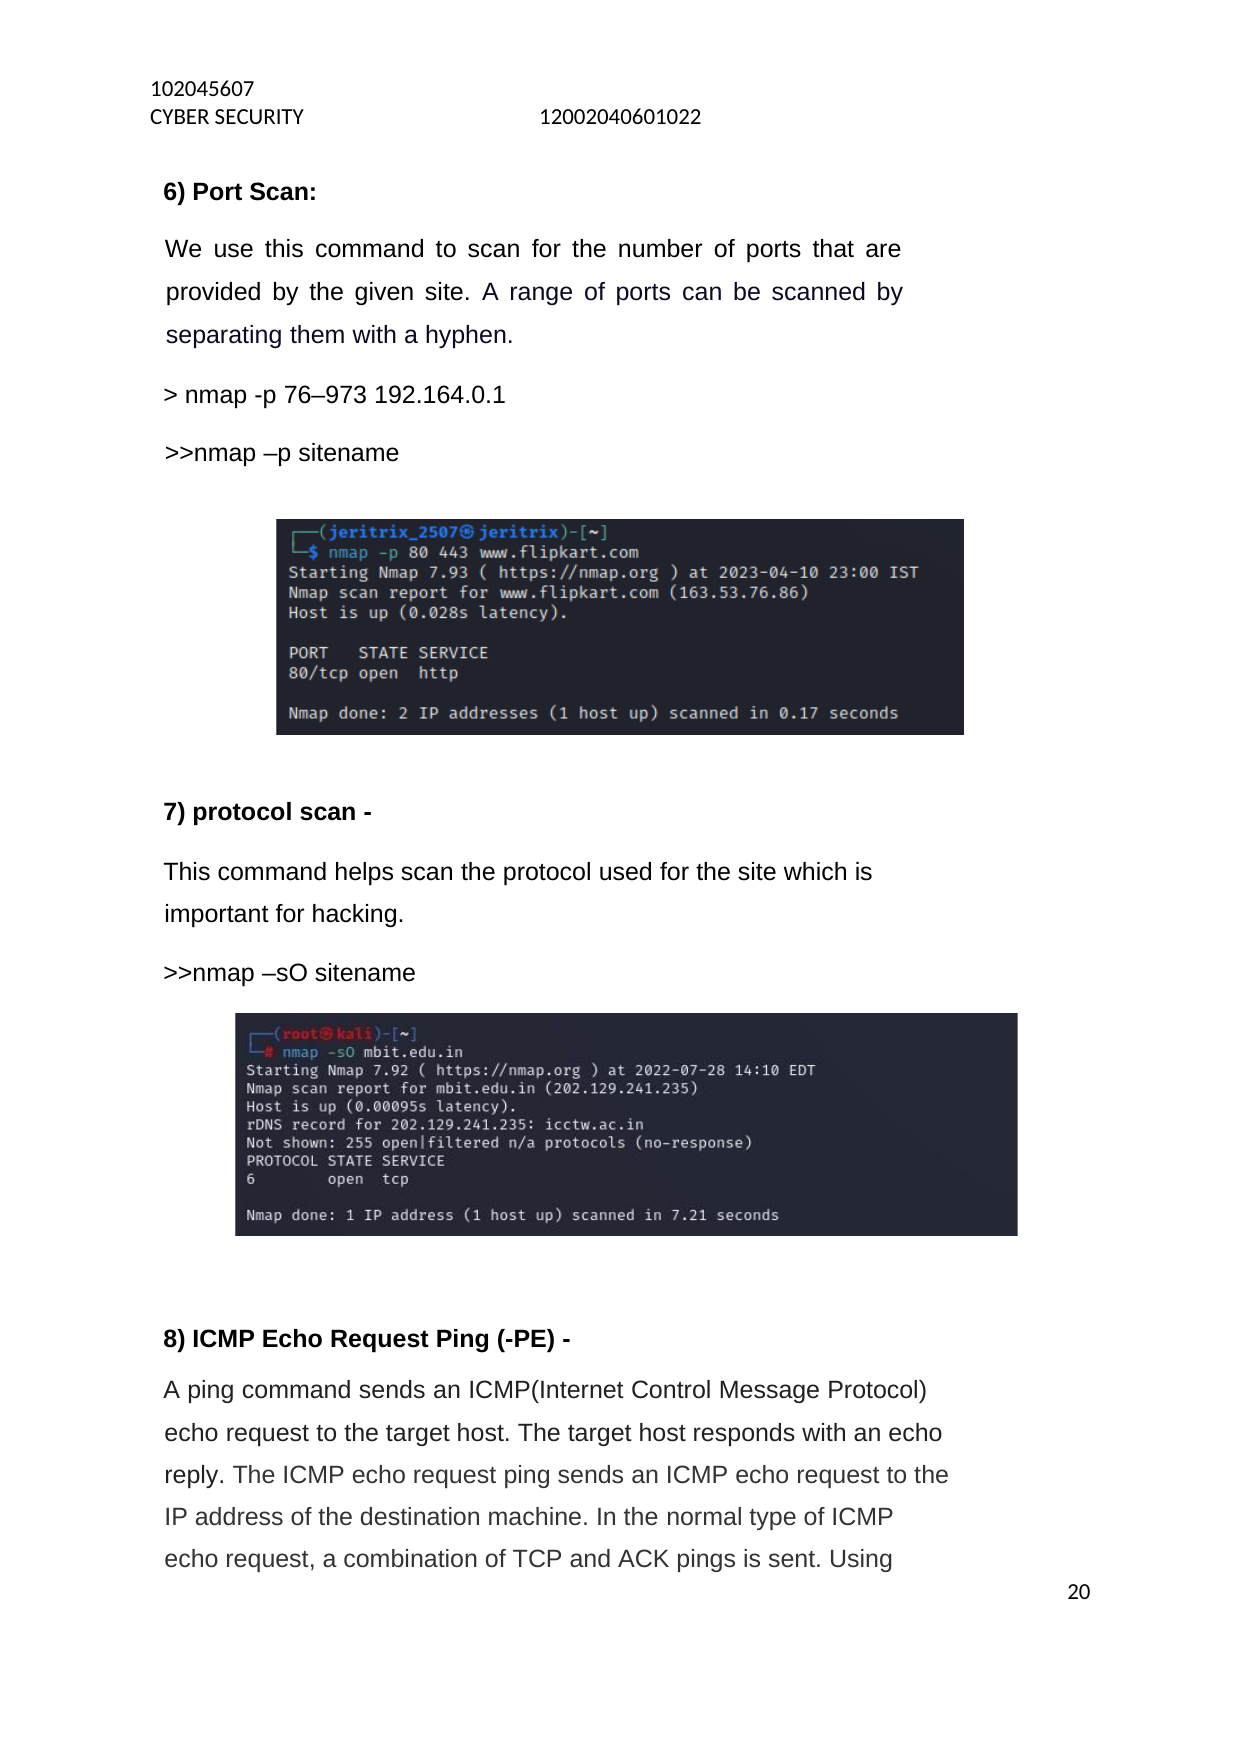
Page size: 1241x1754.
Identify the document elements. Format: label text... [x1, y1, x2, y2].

text >>nmap –p sitename [164, 438, 1090, 467]
text We use this command to scan for the number of ports that are provided by the given site. A range of ports can be scanned by separating them with a hyphen. [164, 234, 903, 349]
text >>nmap –sO sitename [163, 958, 1090, 987]
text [163, 1375, 952, 1573]
text > nmap -p 76–973 192.164.0.1 [163, 380, 1090, 409]
picture [235, 1013, 1018, 1236]
text 6) Port Scan: [163, 177, 1090, 205]
text This command helps scan the protocol used for the site which is important for hacking. [163, 857, 920, 927]
text 8) ICMP Echo Request Ping (-PE) - [163, 1324, 1090, 1353]
subtitle 7) protocol scan - [163, 797, 1090, 826]
picture [276, 519, 964, 735]
